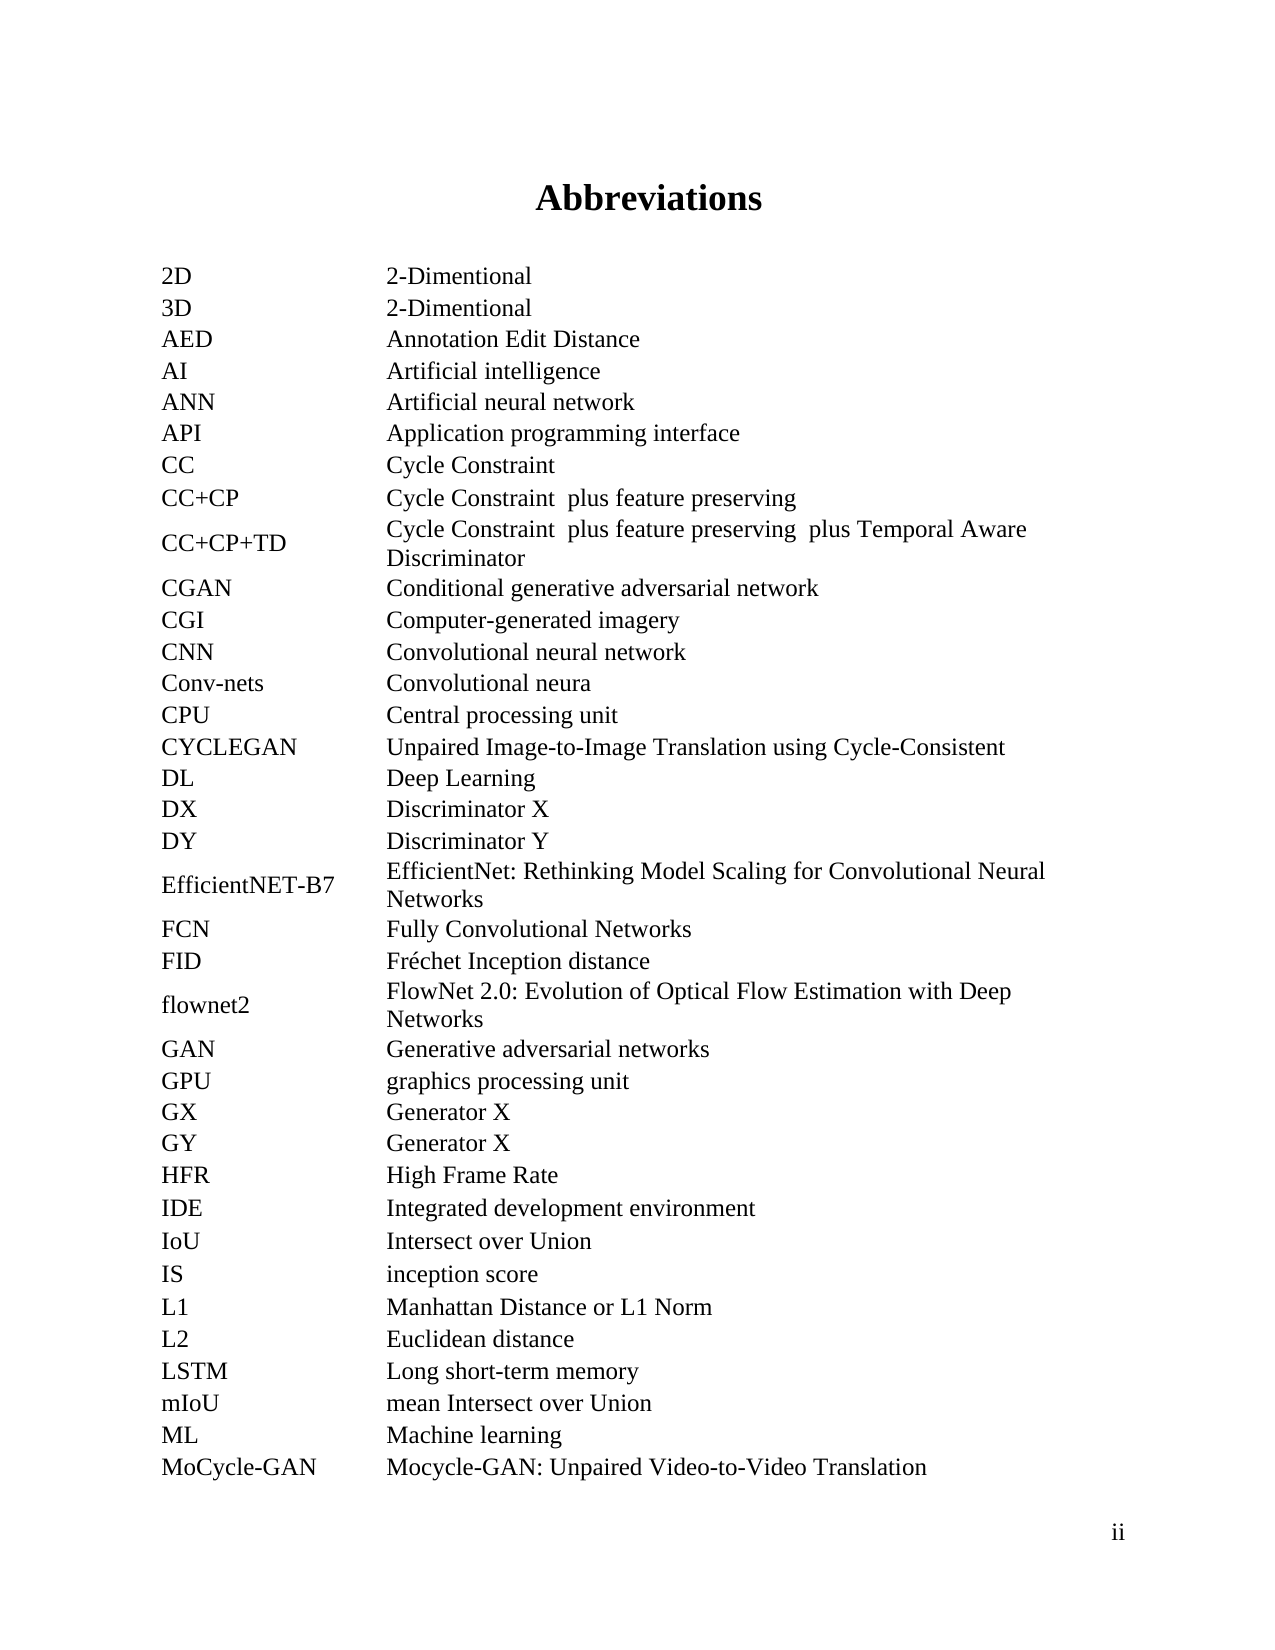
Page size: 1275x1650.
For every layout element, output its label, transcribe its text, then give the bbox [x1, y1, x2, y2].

table_cell LSTM [150, 1355, 375, 1386]
table_cell Fully Convolutional Networks [375, 913, 1125, 944]
table_cell Mocycle-GAN: Unpaired Video-to-Video Translation [375, 1451, 1125, 1483]
table_cell GY [150, 1127, 375, 1158]
table_cell IoU [150, 1224, 375, 1257]
table_cell EfficientNet: Rethinking Model Scaling for Convolutional Neural Networks [375, 856, 1125, 913]
table_cell inception score [375, 1257, 1125, 1289]
table_cell CNN [150, 636, 375, 667]
table_cell GPU [150, 1065, 375, 1096]
table_cell Deep Learning [375, 762, 1125, 793]
table_cell FCN [150, 913, 375, 944]
table_cell ANN [150, 386, 375, 417]
table_cell Annotation Edit Distance [375, 323, 1125, 354]
table_cell Generative adversarial networks [375, 1033, 1125, 1064]
table_cell Cycle Constraint [375, 448, 1125, 481]
table_cell Discriminator Y [375, 825, 1125, 856]
table_cell GX [150, 1096, 375, 1127]
table_cell FlowNet 2.0: Evolution of Optical Flow Estimation with Deep Networks [375, 976, 1125, 1033]
table_cell CGI [150, 603, 375, 636]
table_cell DX [150, 793, 375, 824]
subtitle Abbreviations [150, 175, 1147, 218]
table_cell Long short-term memory [375, 1355, 1125, 1386]
table_cell 2-Dimentional [375, 292, 1125, 323]
table_cell Computer-generated imagery [375, 603, 1125, 636]
table_cell IS [150, 1257, 375, 1289]
table_cell Convolutional neural network [375, 636, 1125, 667]
table_cell AI [150, 355, 375, 386]
table_cell CGAN [150, 571, 375, 603]
table_cell Generator X [375, 1127, 1125, 1158]
table_cell Conv-nets [150, 667, 375, 698]
table_cell CYCLEGAN [150, 731, 375, 762]
table_cell Artificial intelligence [375, 355, 1125, 386]
table_cell Central processing unit [375, 698, 1125, 731]
table_cell CC+CP+TD [150, 514, 375, 571]
table_cell 3D [150, 292, 375, 323]
table_cell Machine learning [375, 1419, 1125, 1451]
table_cell Convolutional neura [375, 667, 1125, 698]
table_cell Generator X [375, 1096, 1125, 1127]
table_cell DL [150, 762, 375, 793]
table_cell Application programming interface [375, 417, 1125, 448]
table_cell Unpaired Image-to-Image Translation using Cycle-Consistent [375, 731, 1125, 762]
table_cell Manhattan Distance or L1 Norm [375, 1290, 1125, 1322]
table_cell ML [150, 1419, 375, 1451]
table_cell Fréchet Inception distance [375, 945, 1125, 976]
table_cell graphics processing unit [375, 1065, 1125, 1096]
table_cell AED [150, 323, 375, 354]
table_cell Conditional generative adversarial network [375, 571, 1125, 603]
table_header 2D [150, 259, 375, 292]
table_cell L1 [150, 1290, 375, 1322]
table_cell Integrated development environment [375, 1191, 1125, 1224]
table_cell EfficientNET-B7 [150, 856, 375, 913]
table_cell GAN [150, 1033, 375, 1064]
table_cell IDE [150, 1191, 375, 1224]
table_cell Intersect over Union [375, 1224, 1125, 1257]
table_cell L2 [150, 1323, 375, 1355]
table_cell HFR [150, 1158, 375, 1191]
table_cell MoCycle-GAN [150, 1451, 375, 1483]
table_cell CC+CP [150, 481, 375, 514]
table_cell Euclidean distance [375, 1323, 1125, 1355]
table_cell Artificial neural network [375, 386, 1125, 417]
table_cell CPU [150, 698, 375, 731]
table_cell CC [150, 448, 375, 481]
table_cell mIoU [150, 1386, 375, 1419]
table_cell FID [150, 945, 375, 976]
table_cell Cycle Constraint plus feature preserving [375, 481, 1125, 514]
table_cell flownet2 [150, 976, 375, 1033]
table_cell DY [150, 825, 375, 856]
table_header 2-Dimentional [375, 259, 1125, 292]
table_cell Cycle Constraint plus feature preserving plus Temporal Aware Discriminator [375, 514, 1125, 571]
table_cell API [150, 417, 375, 448]
table_cell mean Intersect over Union [375, 1386, 1125, 1419]
table_cell Discriminator X [375, 793, 1125, 824]
table_cell High Frame Rate [375, 1158, 1125, 1191]
